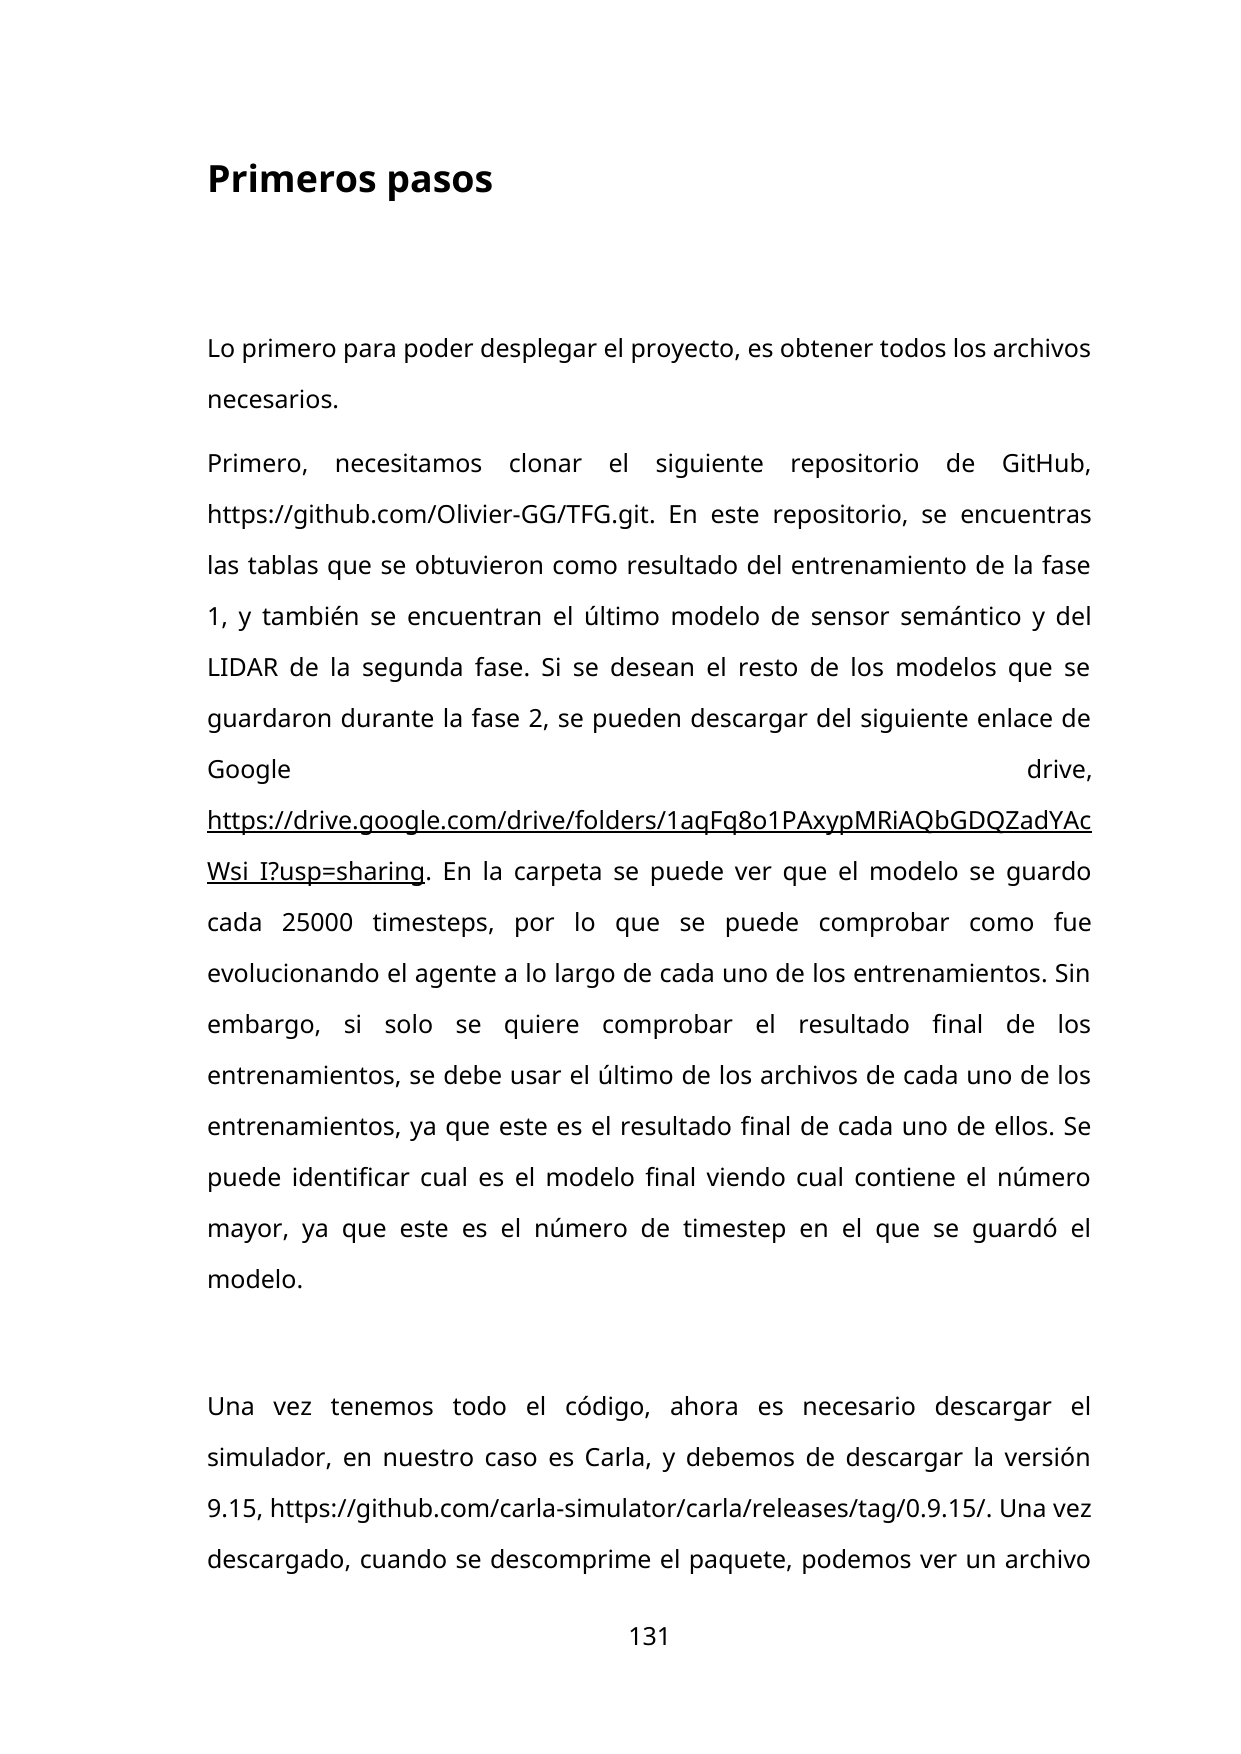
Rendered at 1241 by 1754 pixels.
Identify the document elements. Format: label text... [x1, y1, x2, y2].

text Primero, necesitamos clonar el siguiente repositorio de GitHub, https://github.com/Olivier-GG/TFG.git. En este repositorio, se encuentras las tablas que se obtuvieron como resultado del entrenamiento de la fase 1, y también se encuentran el último modelo de sensor semántico y del LIDAR de la segunda fase. Si se desean el resto de los modelos que se guardaron durante la fase 2, se pueden descargar del siguiente enlace de Google drive, https://drive.google.com/drive/folders/1aqFq8o1PAxypMRiAQbGDQZadYAcWsi_I?usp=sharing. En la carpeta se puede ver que el modelo se guardo cada 25000 timesteps, por lo que se puede comprobar como fue evolucionando el agente a lo largo de cada uno de los entrenamientos. Sin embargo, si solo se quiere comprobar el resultado final de los entrenamientos, se debe usar el último de los archivos de cada uno de los entrenamientos, ya que este es el resultado final de cada uno de ellos. Se puede identificar cual es el modelo final viendo cual contiene el número mayor, ya que este es el número de timestep en el que se guardó el modelo. [207, 445, 1092, 831]
text Primero, necesitamos clonar el siguiente repositorio de GitHub, https://github.com/Olivier-GG/TFG.git. En este repositorio, se encuentras las tablas que se obtuvieron como resultado del entrenamiento de la fase 1, y también se encuentran el último modelo de sensor semántico y del LIDAR de la segunda fase. Si se desean el resto de los modelos que se guardaron durante la fase 2, se pueden descargar del siguiente enlace de Google drive, https://drive.google.com/drive/folders/1aqFq8o1PAxypMRiAQbGDQZadYAcWsi_I?usp=sharing. En la carpeta se puede ver que el modelo se guardo cada 25000 timesteps, por lo que se puede comprobar como fue evolucionando el agente a lo largo de cada uno de los entrenamientos. Sin embargo, si solo se quiere comprobar el resultado final de los entrenamientos, se debe usar el último de los archivos de cada uno de los entrenamientos, ya que este es el resultado final de cada uno de ellos. Se puede identificar cual es el modelo final viendo cual contiene el número mayor, ya que este es el número de timestep en el que se guardó el modelo. [207, 833, 1092, 1296]
text Primeros pasos [207, 152, 1092, 203]
text Lo primero para poder desplegar el proyecto, es obtener todos los archivos necesarios. [207, 331, 1092, 416]
